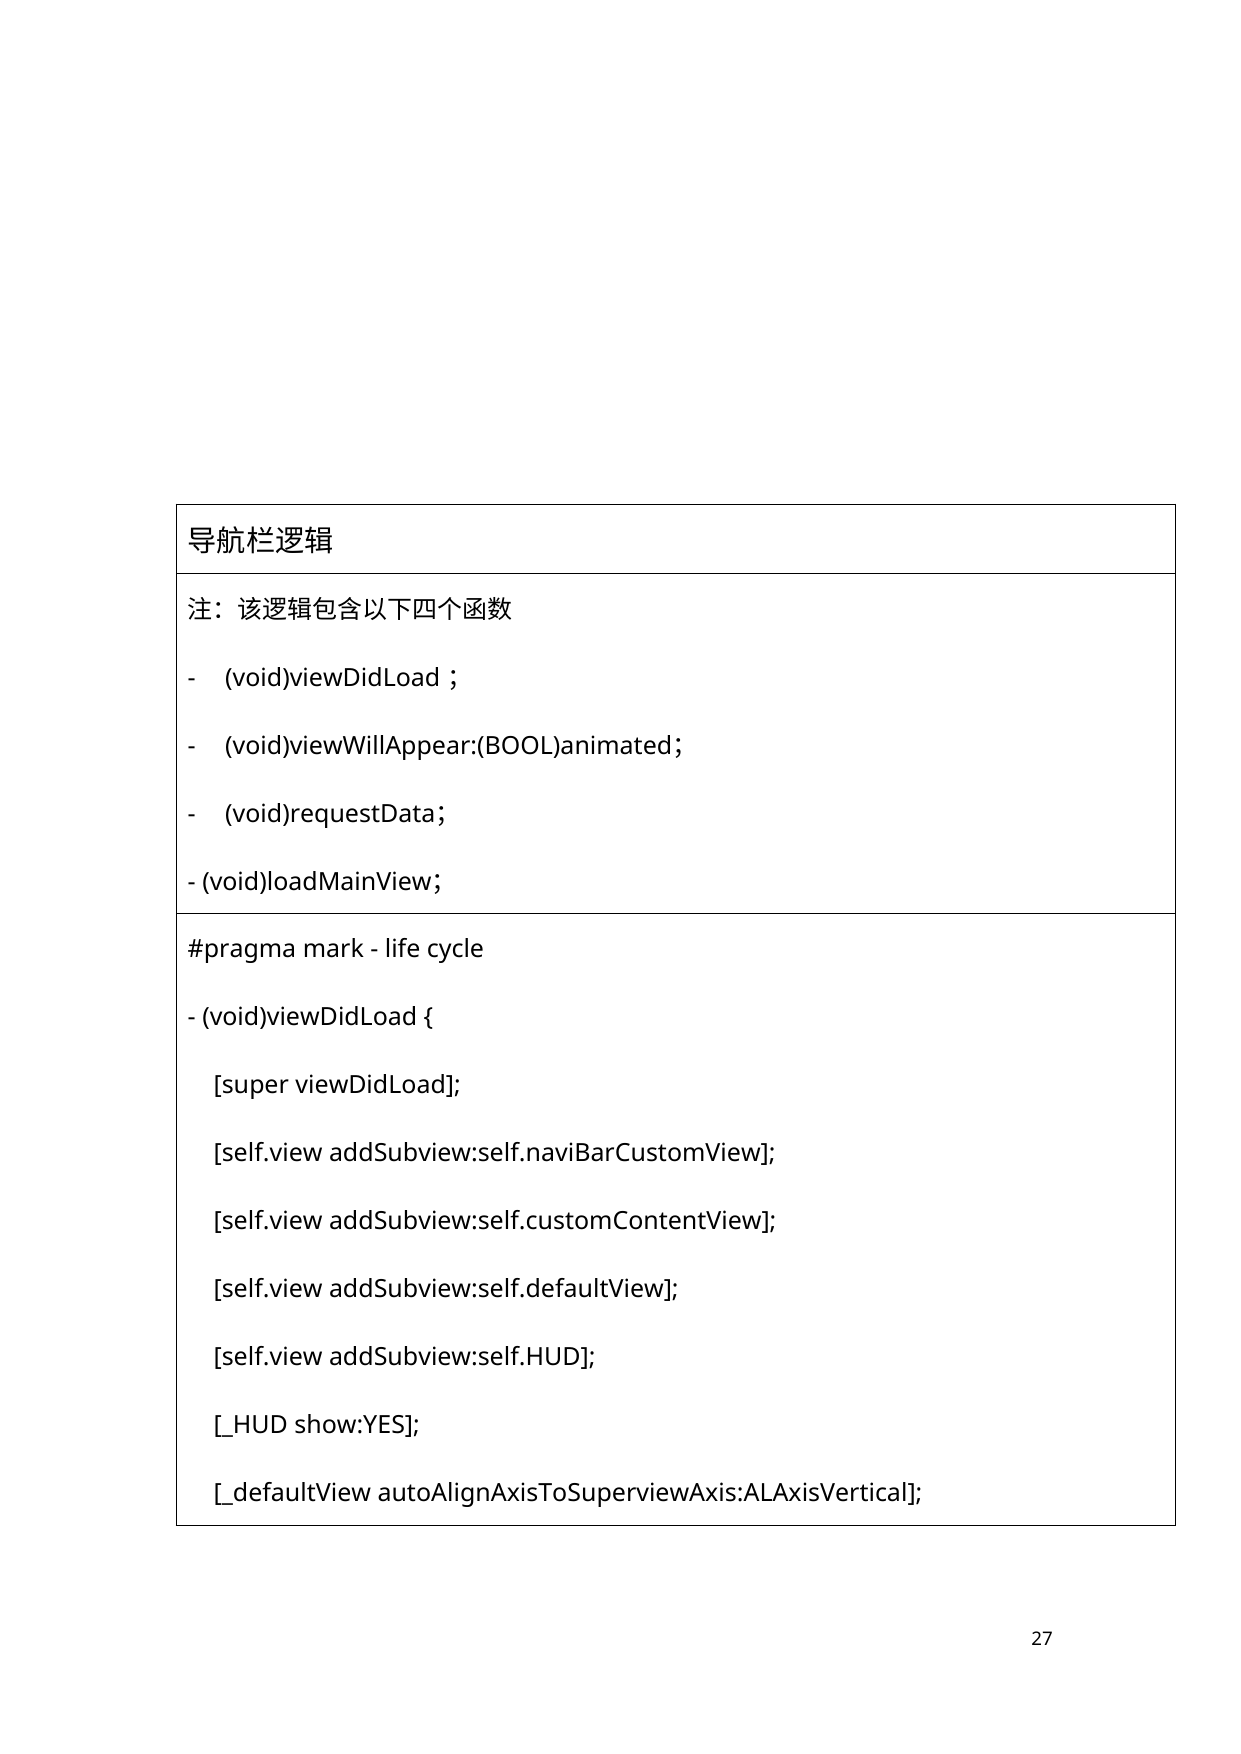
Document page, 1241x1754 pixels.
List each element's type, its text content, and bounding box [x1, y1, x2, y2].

table_header 导航栏逻辑 [177, 505, 1175, 572]
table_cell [177, 914, 1175, 1525]
table_cell 注：该逻辑包含以下四个函数 (void)viewDidLoad ； (void)viewWillAppear:(BOOL)animated； (void)requestData； - (void)loadMainView； [177, 574, 1175, 913]
